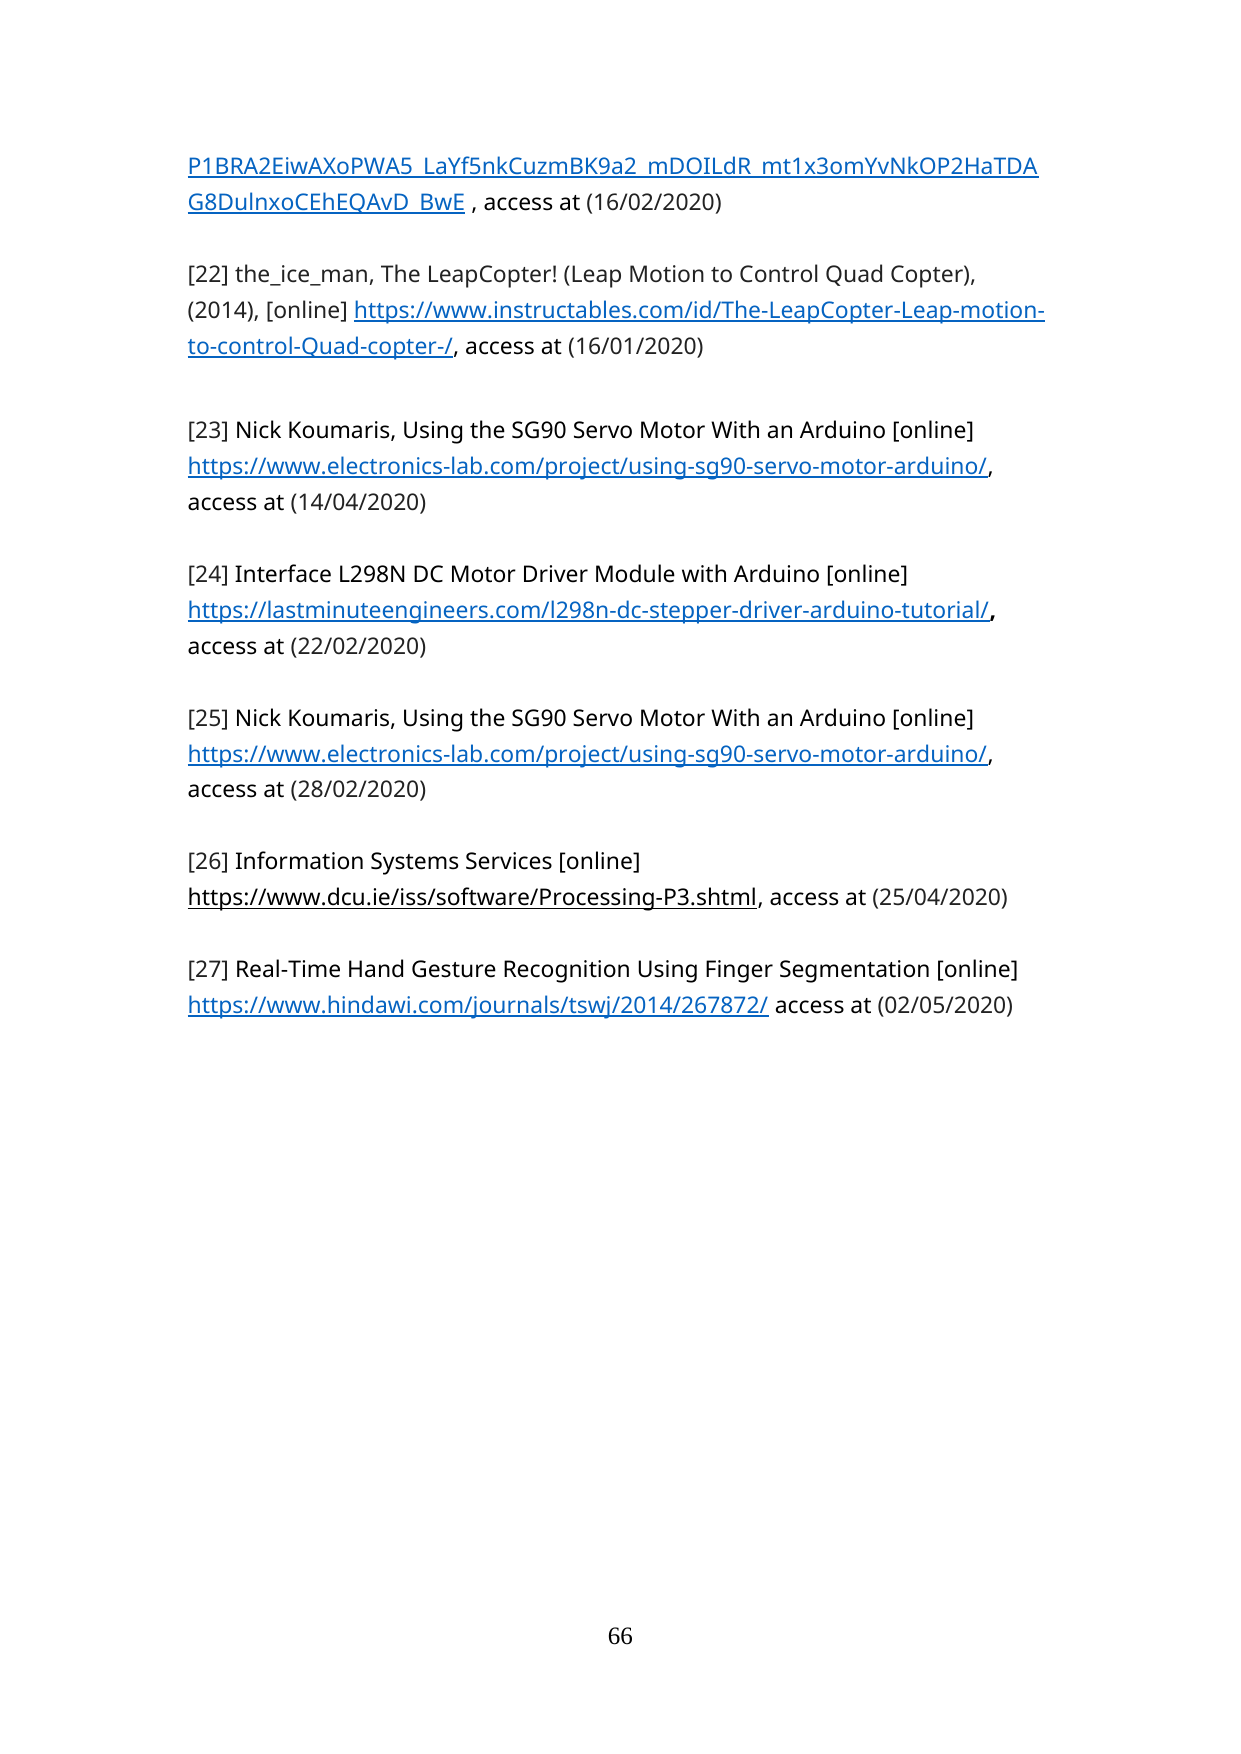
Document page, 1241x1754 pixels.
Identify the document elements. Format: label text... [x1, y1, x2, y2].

text [27] Real-Time Hand Gesture Recognition Using Finger Segmentation [online] https://www.hindawi.com/journals/tswj/2014/267872/ access at (02/05/2020) [187, 953, 1053, 1020]
text [23] Nick Koumaris, Using the SG90 Servo Motor With an Arduino [online] https://www.electronics-lab.com/project/using-sg90-servo-motor-arduino/, access at (14/04/2020) [187, 414, 1053, 517]
text https://lastminuteengineers.com/l298n-dc-stepper-driver-arduino-tutorial/, access at (22/02/2020) [187, 594, 1053, 661]
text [187, 150, 1053, 217]
text [22] the_ice_man, The LeapCopter! (Leap Motion to Control Quad Copter), (2014), [online] https://www.instructables.com/id/The-LeapCopter-Leap-motion-to-control-Quad-copter-/, access at (16/01/2020) [187, 258, 1053, 361]
text [24] Interface L298N DC Motor Driver Module with Arduino [online] [187, 558, 1053, 589]
text [26] Information Systems Services [online] https://www.dcu.ie/iss/software/Processing-P3.shtml, access at (25/04/2020) [187, 845, 1053, 912]
text [25] Nick Koumaris, Using the SG90 Servo Motor With an Arduino [online] https://www.electronics-lab.com/project/using-sg90-servo-motor-arduino/, access at (28/02/2020) [187, 702, 1053, 805]
